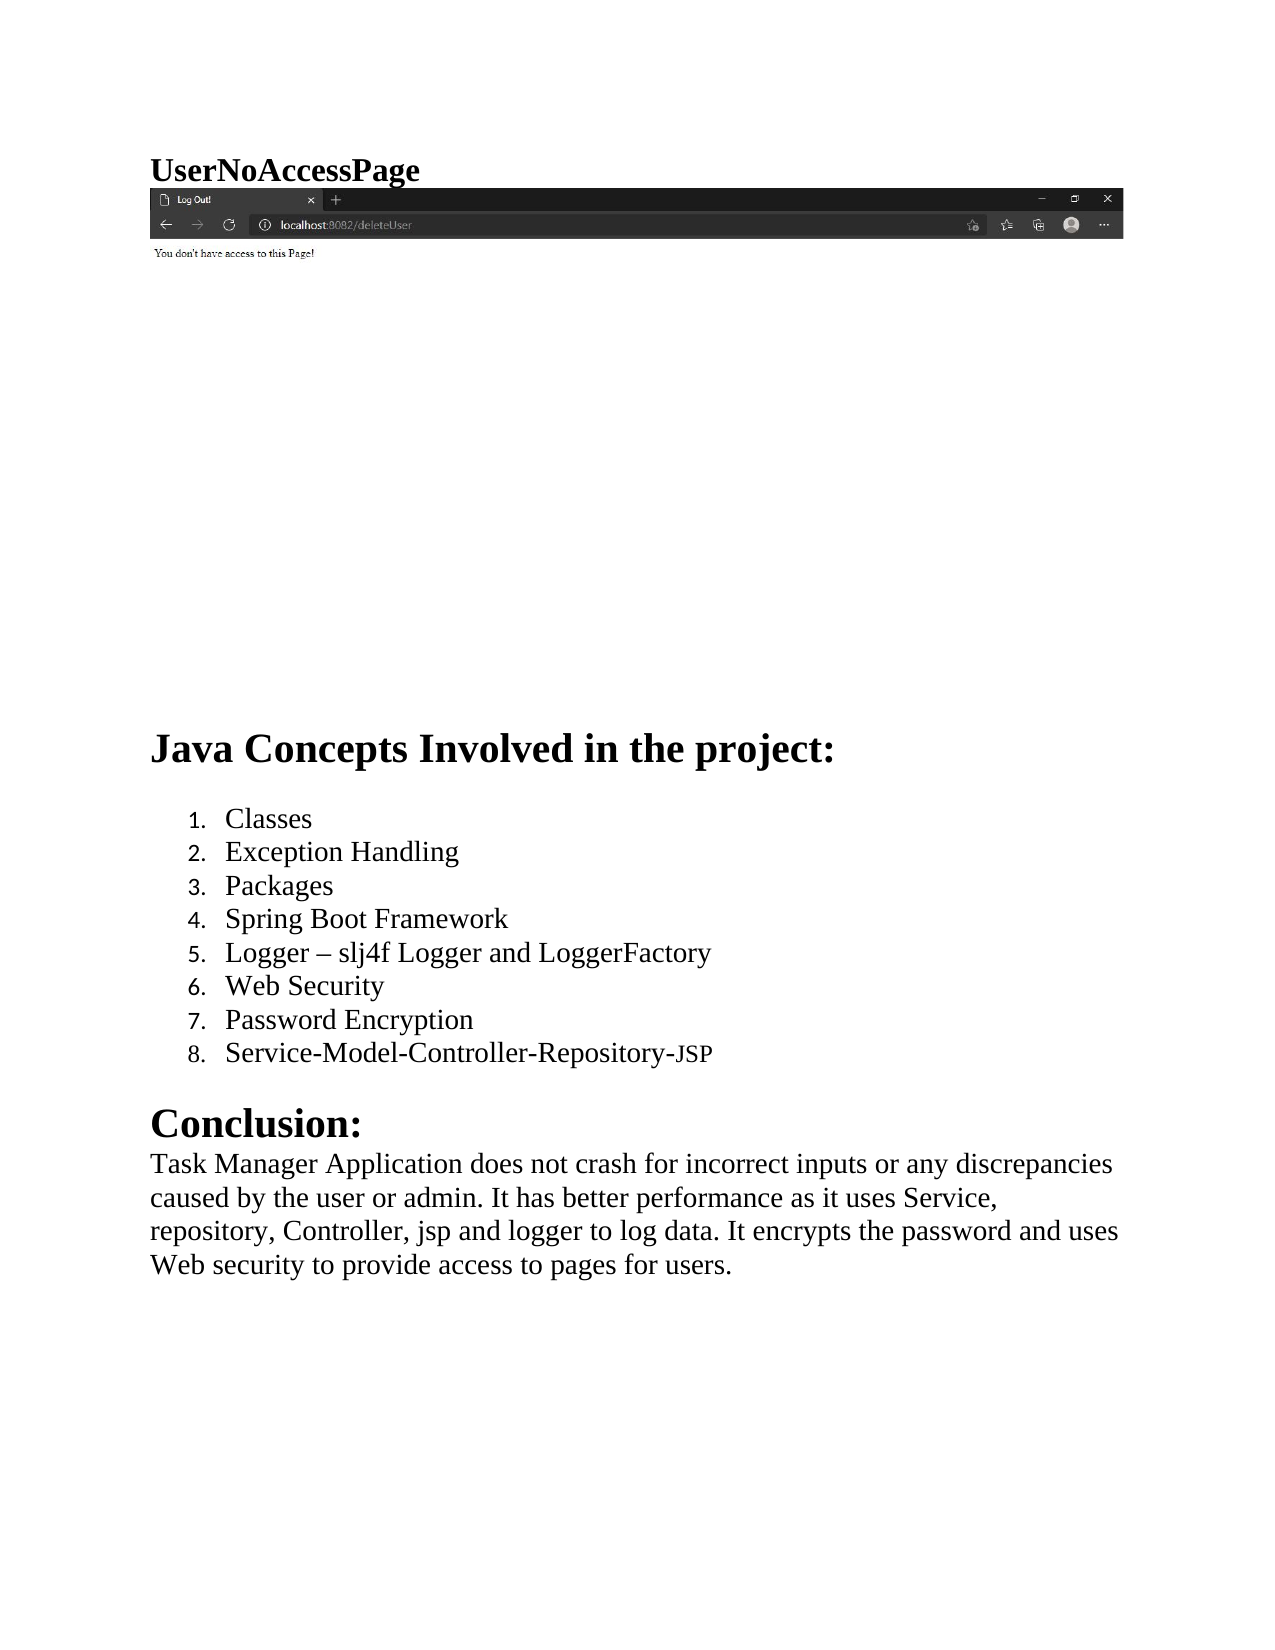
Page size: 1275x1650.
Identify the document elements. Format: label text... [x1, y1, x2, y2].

list Spring Boot Framework [187, 901, 1125, 935]
text Task Manager Application does not crash for incorrect inputs or any discrepancies caused by the user or admin. It has better performance as it uses Service, repository, Controller, jsp and logger to log data. It encrypts the password and uses Web security to provide access to pages for users. [150, 1146, 1125, 1280]
list Logger – slj4f Logger and LoggerFactory [187, 935, 1125, 968]
list Web Security [187, 968, 1125, 1002]
text Java Concepts Involved in the project: [150, 724, 1125, 772]
list Service-Model-Controller-Repository-JSP [187, 1036, 1125, 1069]
text Conclusion: [150, 1098, 1125, 1146]
list Packages [187, 868, 1125, 901]
list Classes [187, 801, 1125, 834]
list Exception Handling [187, 834, 1125, 868]
list Password Encryption [187, 1002, 1125, 1036]
picture [150, 188, 1124, 707]
